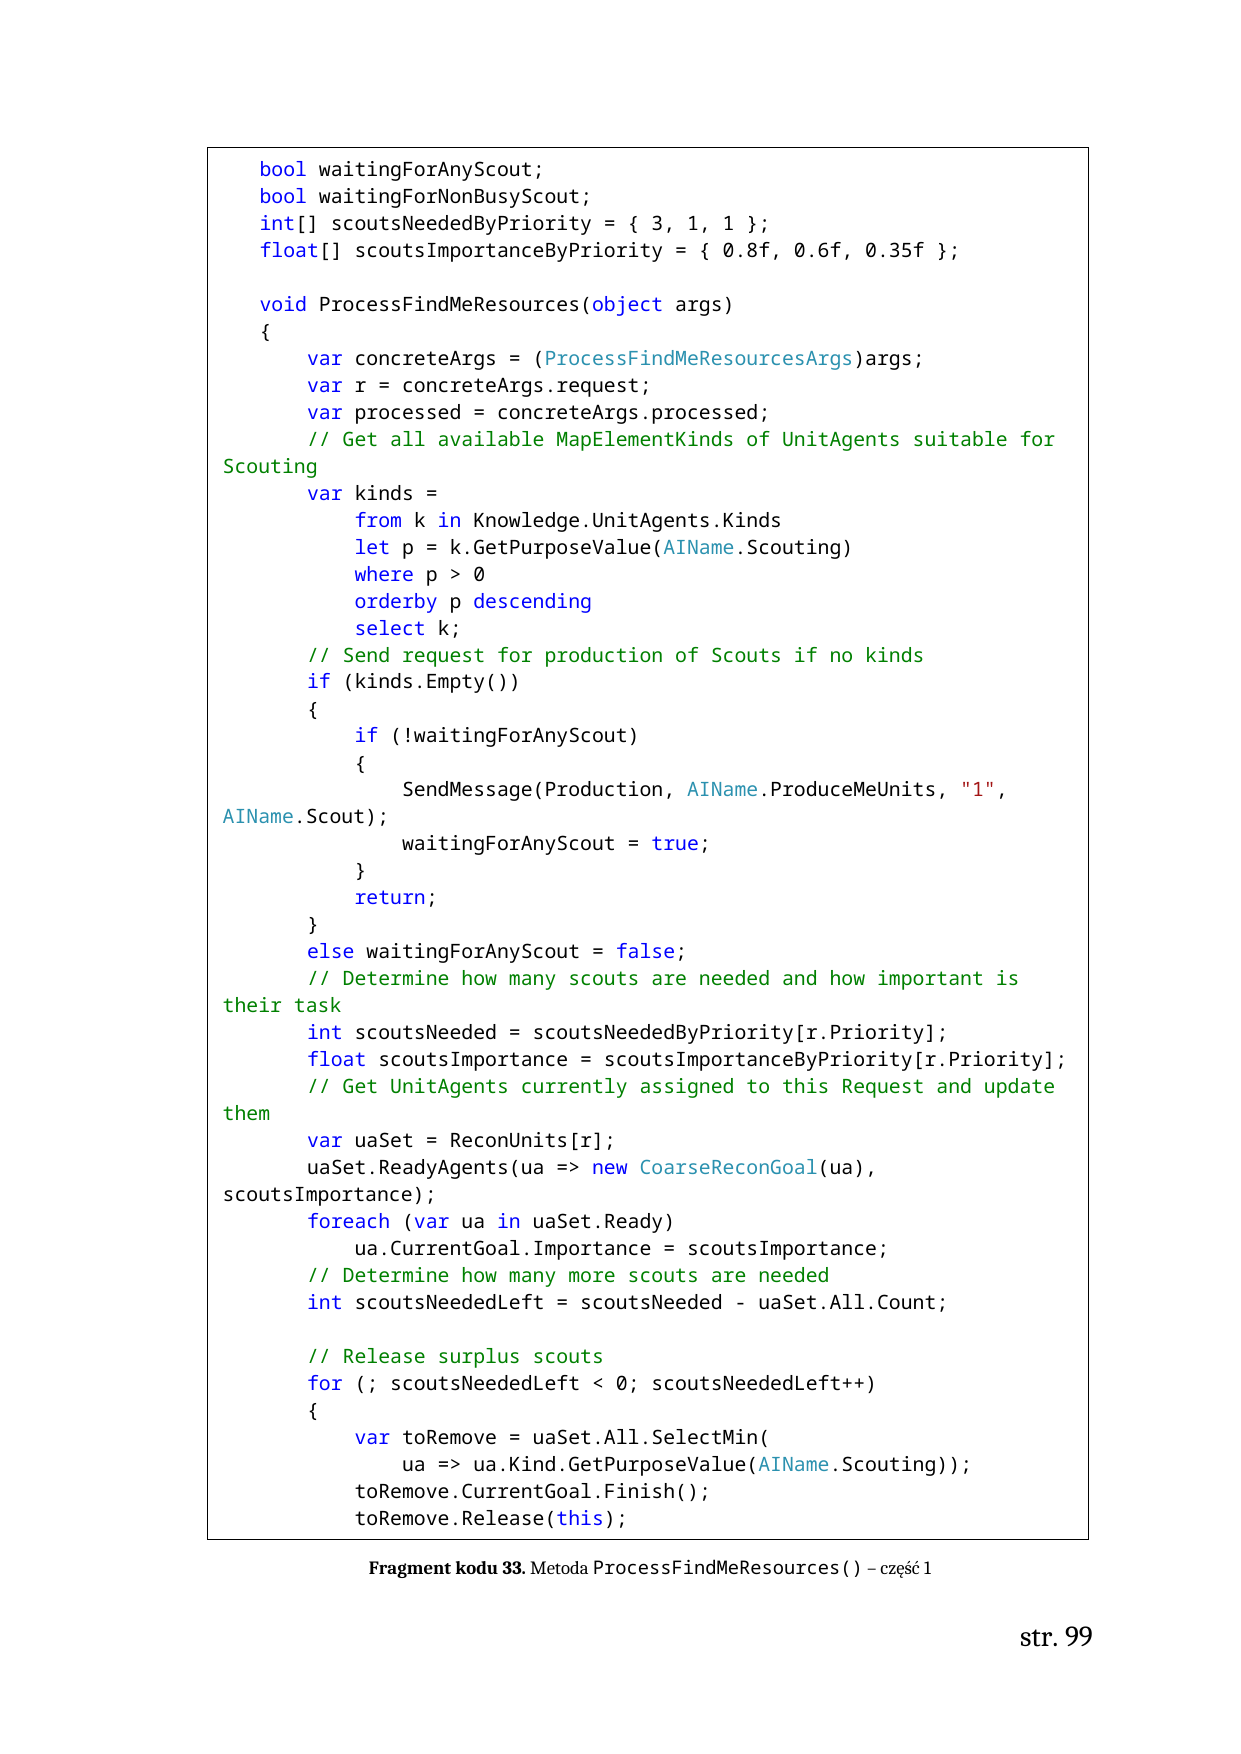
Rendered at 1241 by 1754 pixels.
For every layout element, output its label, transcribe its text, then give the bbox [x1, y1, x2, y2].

text Fragment kodu 33. Metoda ProcessFindMeResources() – część 1 [207, 1554, 1092, 1580]
